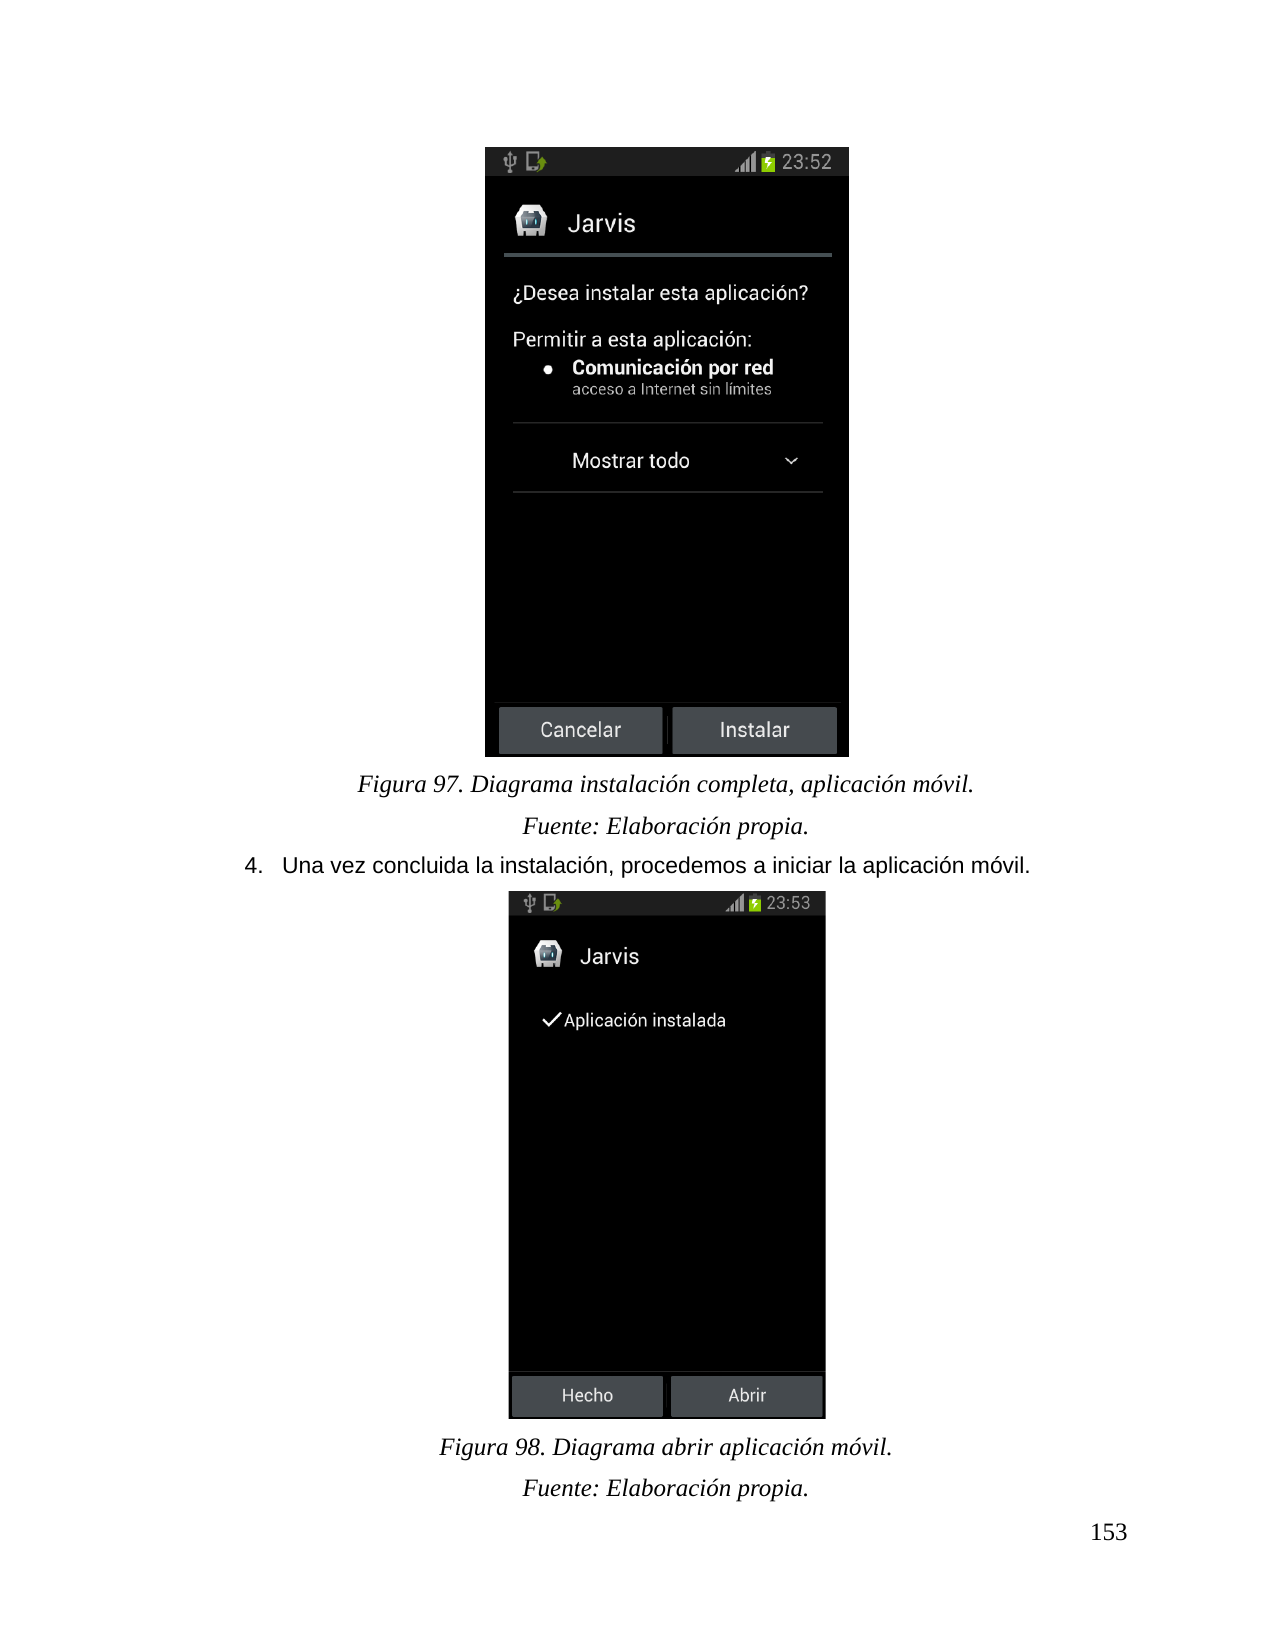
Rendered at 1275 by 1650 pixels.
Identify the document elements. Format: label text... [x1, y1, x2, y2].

text Fuente: Elaboración propia. [207, 811, 1127, 839]
text Figura 97. Diagrama instalación completa, aplicación móvil. [207, 769, 1127, 798]
picture [485, 147, 849, 757]
text Fuente: Elaboración propia. [207, 1473, 1127, 1502]
text Figura 98. Diagrama abrir aplicación móvil. [207, 1432, 1127, 1460]
picture [508, 891, 826, 1419]
list Una vez concluida la instalación, procedemos a iniciar la aplicación móvil. [244, 852, 1127, 878]
